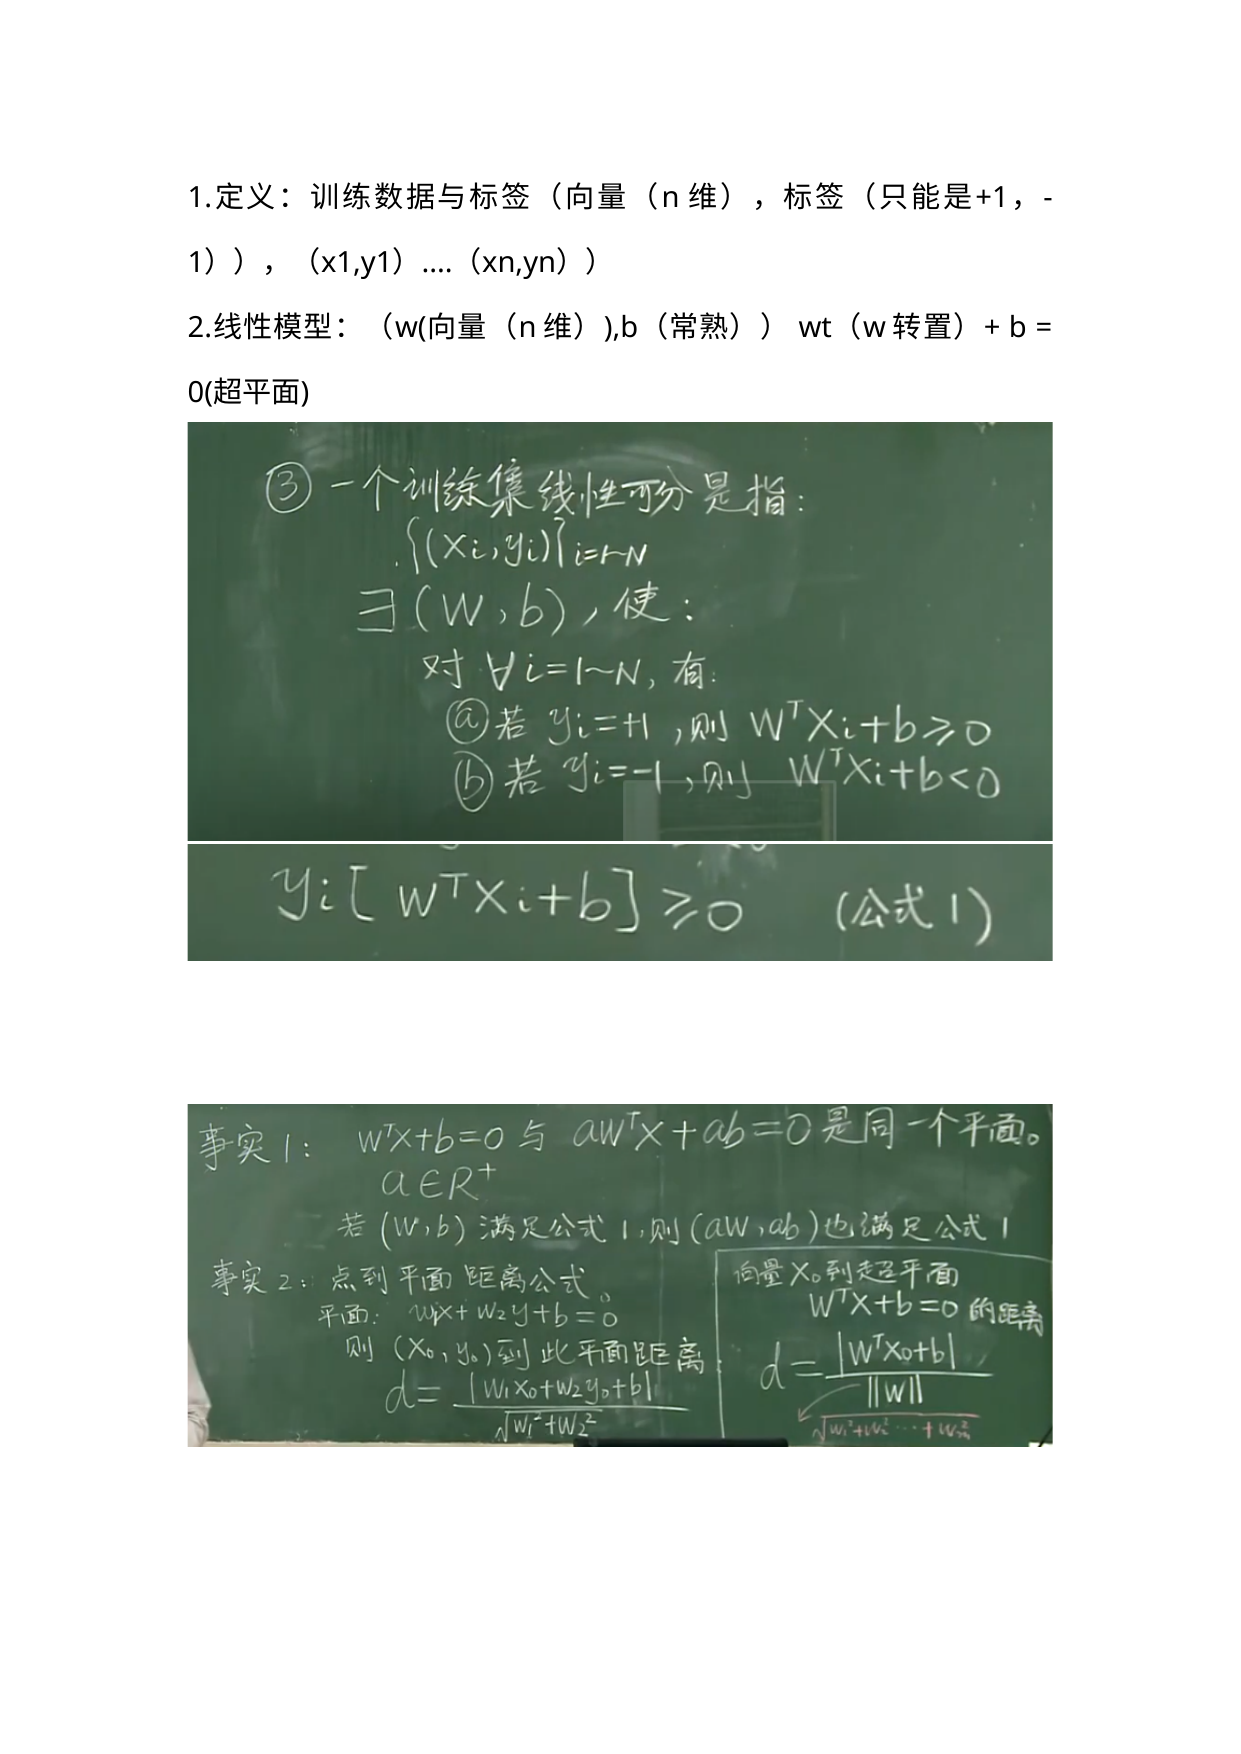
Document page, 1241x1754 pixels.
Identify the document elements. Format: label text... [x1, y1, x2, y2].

text 2.线性模型：（w(向量（n维）),b（常熟）） wt（w转置）+ b = 0(超平面) [187, 292, 1053, 422]
picture [187, 1104, 1053, 1447]
text 1.定义：训练数据与标签（向量（n维），标签（只能是+1，-1）），（x1,y1）....（xn,yn）） [187, 162, 1053, 292]
picture [187, 422, 1053, 841]
picture [187, 844, 1053, 961]
